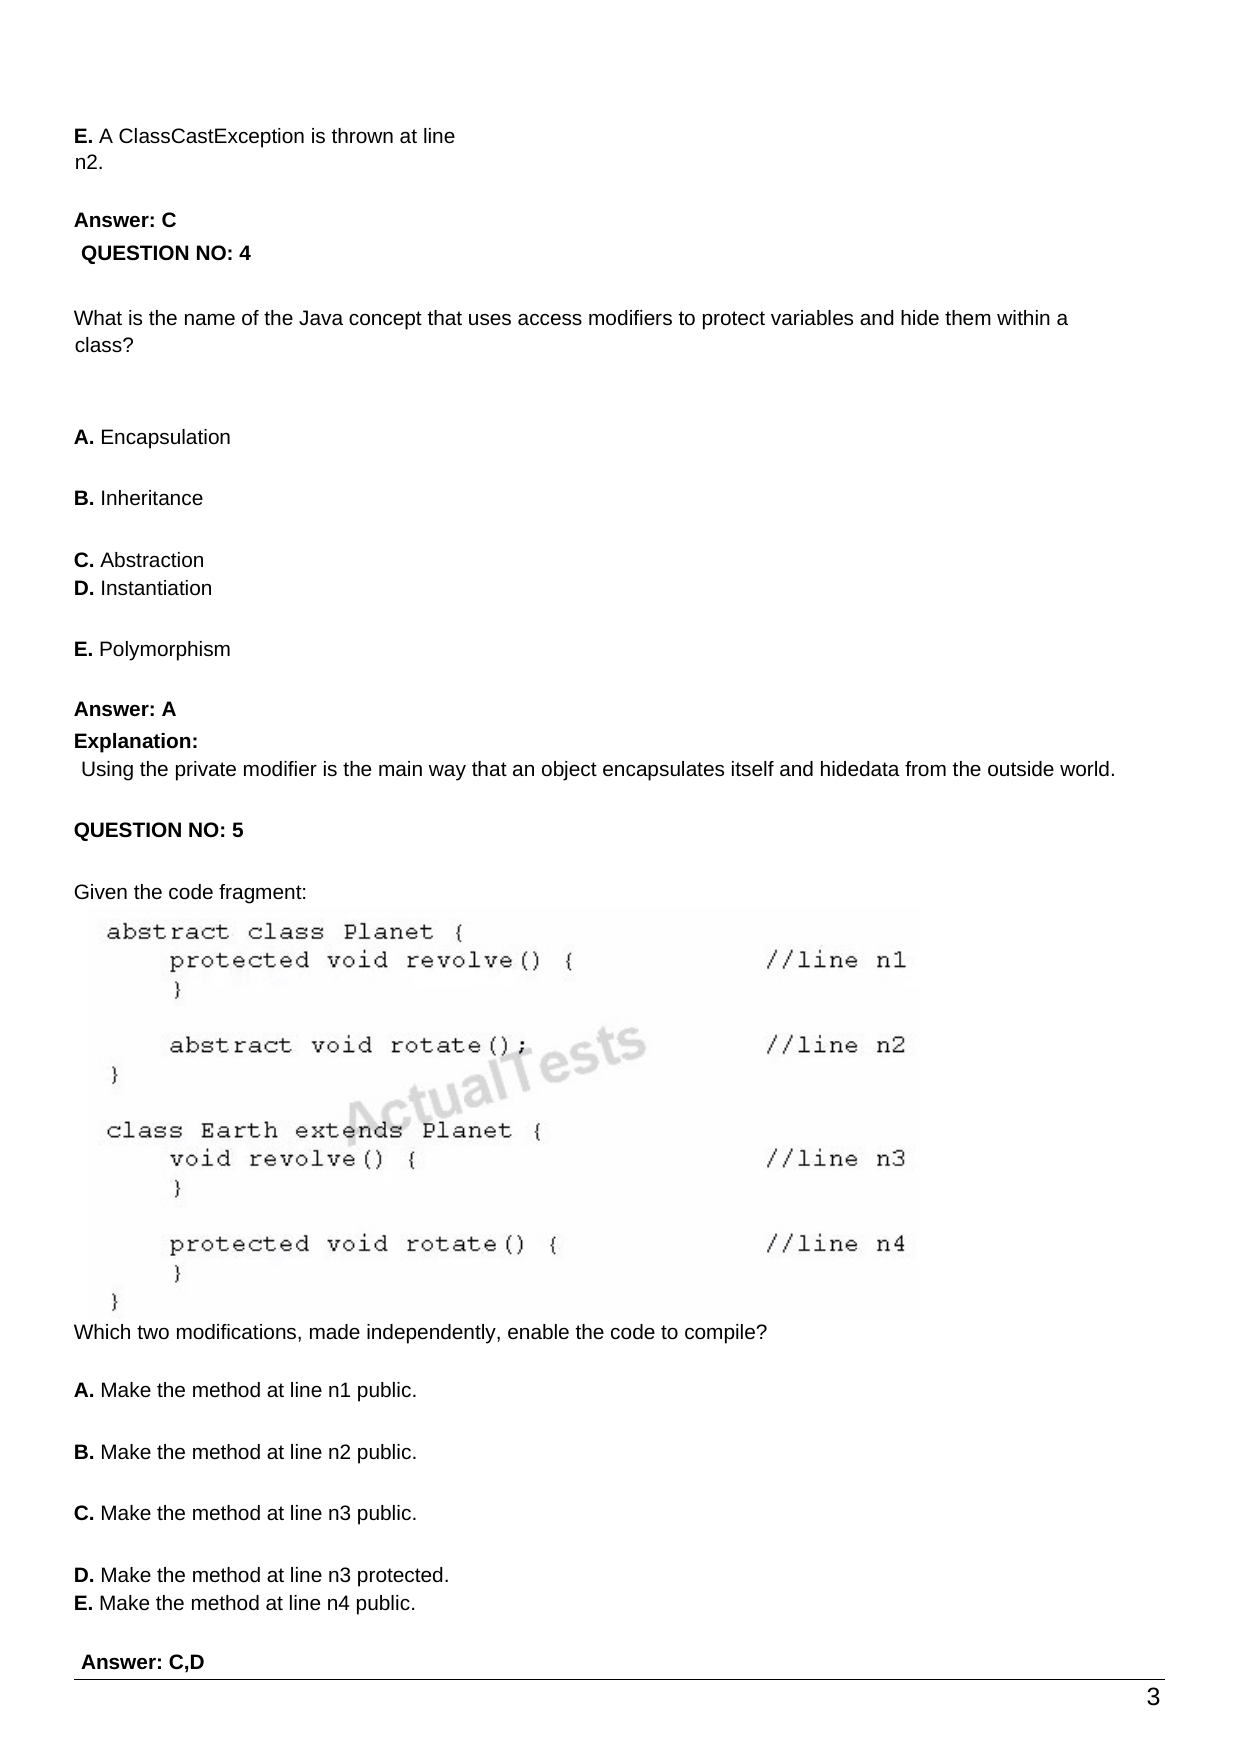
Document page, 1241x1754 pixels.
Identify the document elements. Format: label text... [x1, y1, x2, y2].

text QUESTION NO: 5 [73, 818, 476, 842]
text D. Make the method at line n3 protected. [73, 1563, 476, 1587]
text Using the private modifier is the main way that an object encapsulates itself and hidedata from the outside world. [75, 757, 1130, 781]
text Answer: C,D [75, 1650, 1130, 1674]
text Answer: C [73, 208, 476, 232]
text A. Encapsulation [73, 425, 476, 449]
text E. Polymorphism [73, 637, 476, 661]
picture [86, 907, 920, 1319]
text C. Make the method at line n3 public. [73, 1501, 476, 1525]
text QUESTION NO: 4 [75, 241, 1130, 264]
text Explanation: [73, 729, 476, 753]
text A. Make the method at line n1 public. [73, 1378, 476, 1402]
text Which two modifications, made independently, enable the code to compile? [73, 1320, 1130, 1344]
text Given the code fragment: [73, 880, 1130, 904]
text C. Abstraction [73, 548, 476, 572]
text What is the name of the Java concept that uses access modifiers to protect variables and hide them within a class? [73, 306, 1130, 357]
text B. Make the method at line n2 public. [73, 1440, 476, 1464]
text E. Make the method at line n4 public. [73, 1591, 476, 1615]
text B. Inheritance [73, 486, 476, 510]
text E. A ClassCastException is thrown at line n2. [73, 124, 476, 173]
text D. Instantiation [73, 576, 476, 600]
text Answer: A [73, 696, 476, 720]
